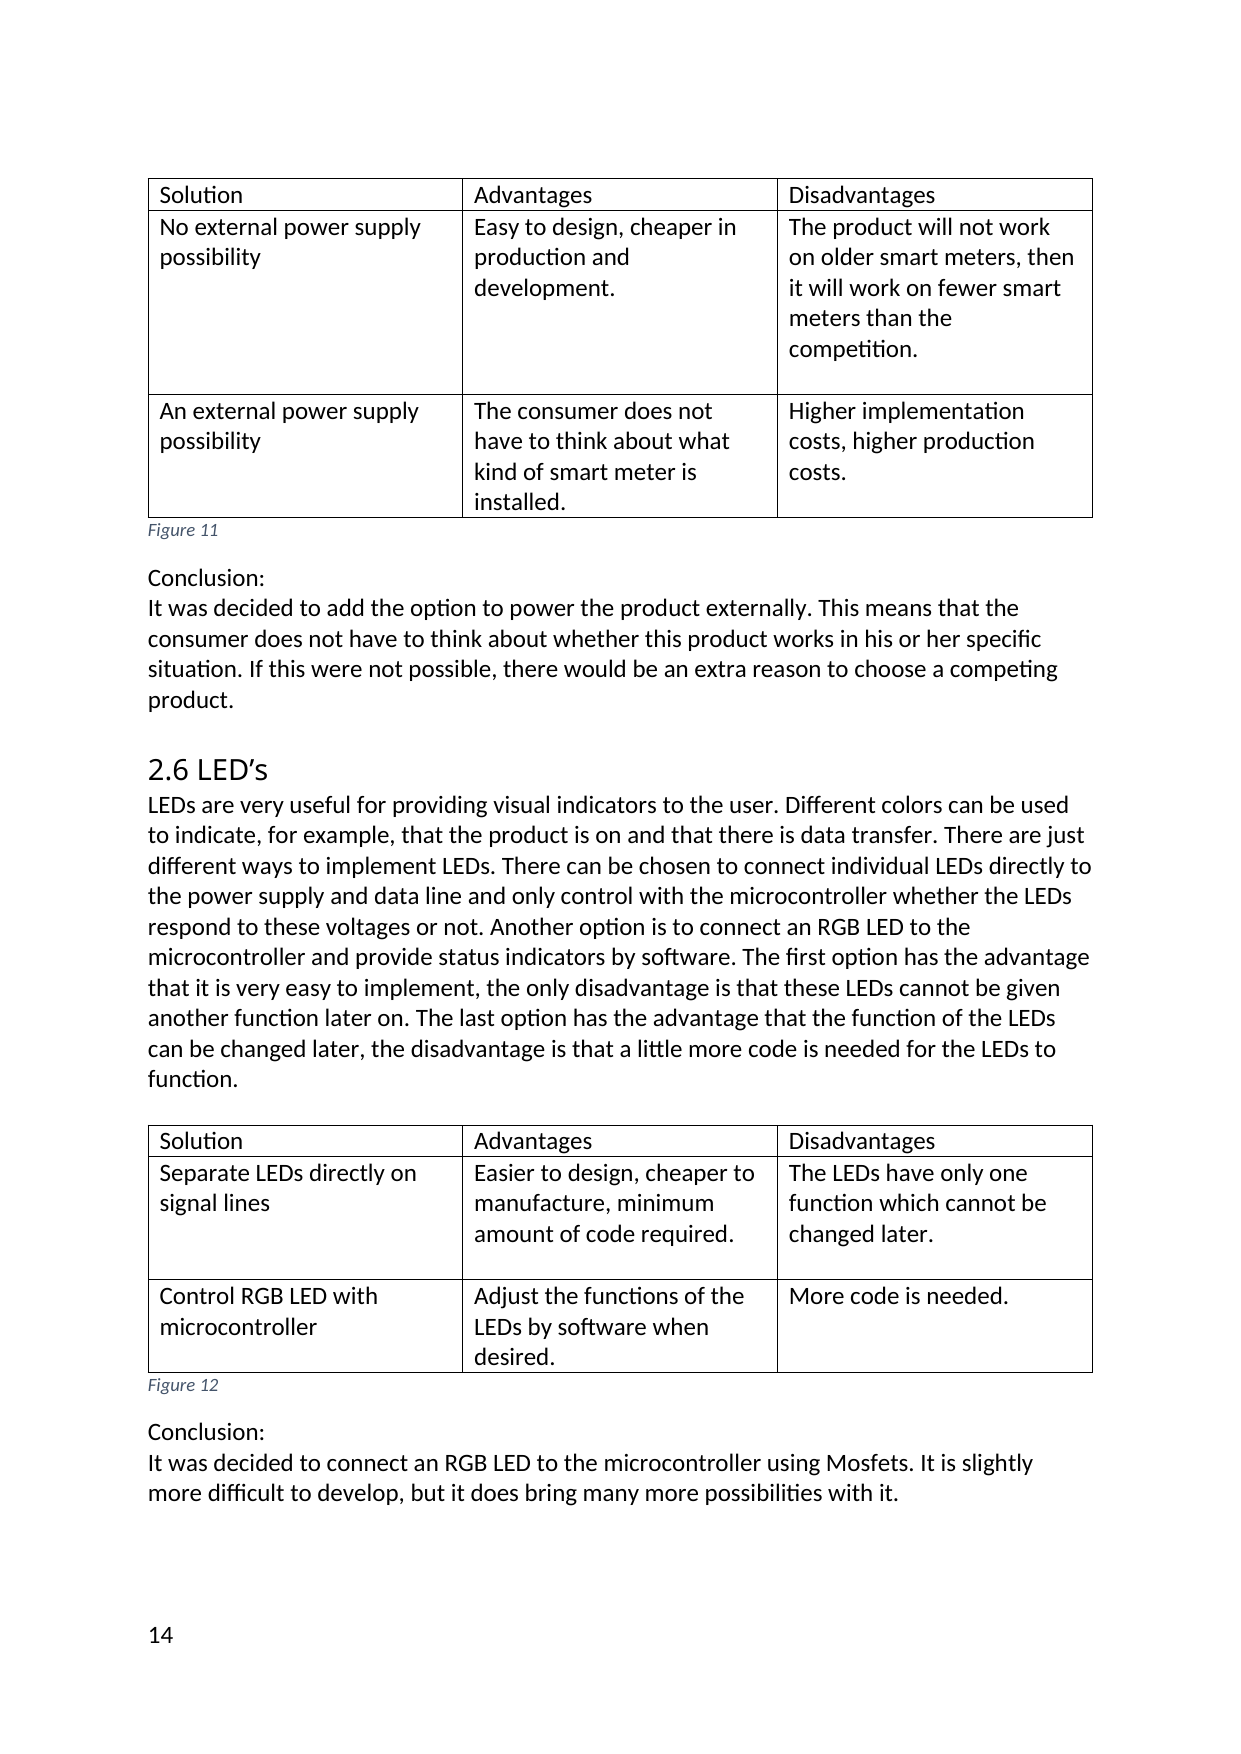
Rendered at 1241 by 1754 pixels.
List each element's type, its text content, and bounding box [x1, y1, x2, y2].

text It was decided to add the option to power the product externally. This means that the consumer does not have to think about whether this product works in his or her specific situation. If this were not possible, there would be an extra reason to choose a competing product. [148, 592, 1093, 714]
table_cell Adjust the functions of the LEDs by software when desired. [463, 1280, 777, 1372]
table_cell The product will not work on older smart meters, then it will work on fewer smart meters than the competition. [778, 211, 1092, 394]
table_header Solution [149, 179, 462, 210]
table_cell Easy to design, cheaper in production and development. [463, 211, 777, 394]
text Conclusion: [148, 562, 1093, 592]
text LEDs are very useful for providing visual indicators to the user. Different colors can be used to indicate, for example, that the product is on and that there is data transfer. There are just different ways to implement LEDs. There can be chosen to connect individual LEDs directly to the power supply and data line and only control with the microcontroller whether the LEDs respond to these voltages or not. Another option is to connect an RGB LED to the microcontroller and provide status indicators by software. The first option has the advantage that it is very easy to implement, the only disadvantage is that these LEDs cannot be given another function later on. The last option has the advantage that the function of the LEDs can be changed later, the disadvantage is that a little more code is needed for the LEDs to function. [148, 789, 1093, 1094]
table_cell Easier to design, cheaper to manufacture, minimum amount of code required. [463, 1157, 777, 1279]
table_cell More code is needed. [778, 1280, 1092, 1372]
text Figure 11 [148, 518, 1093, 541]
table_cell The LEDs have only one function which cannot be changed later. [778, 1157, 1092, 1279]
text Figure 12 [148, 1373, 1093, 1396]
table_header Disadvantages [778, 1126, 1092, 1156]
table_cell Separate LEDs directly on signal lines [149, 1157, 462, 1279]
table_cell Higher implementation costs, higher production costs. [778, 395, 1092, 517]
table_header Advantages [463, 1126, 777, 1156]
table_cell An external power supply possibility [149, 395, 462, 517]
table_cell Control RGB LED with microcontroller [149, 1280, 462, 1372]
table_header Solution [149, 1126, 462, 1156]
subtitle 2.6 LED’s [148, 749, 1093, 789]
table_cell The consumer does not have to think about what kind of smart meter is installed. [463, 395, 777, 517]
text It was decided to connect an RGB LED to the microcontroller using Mosfets. It is slightly more difficult to develop, but it does bring many more possibilities with it. [148, 1447, 1093, 1508]
table_cell No external power supply possibility [149, 211, 462, 394]
text Conclusion: [148, 1417, 1093, 1447]
table_header Advantages [463, 179, 777, 210]
table_header Disadvantages [778, 179, 1092, 210]
